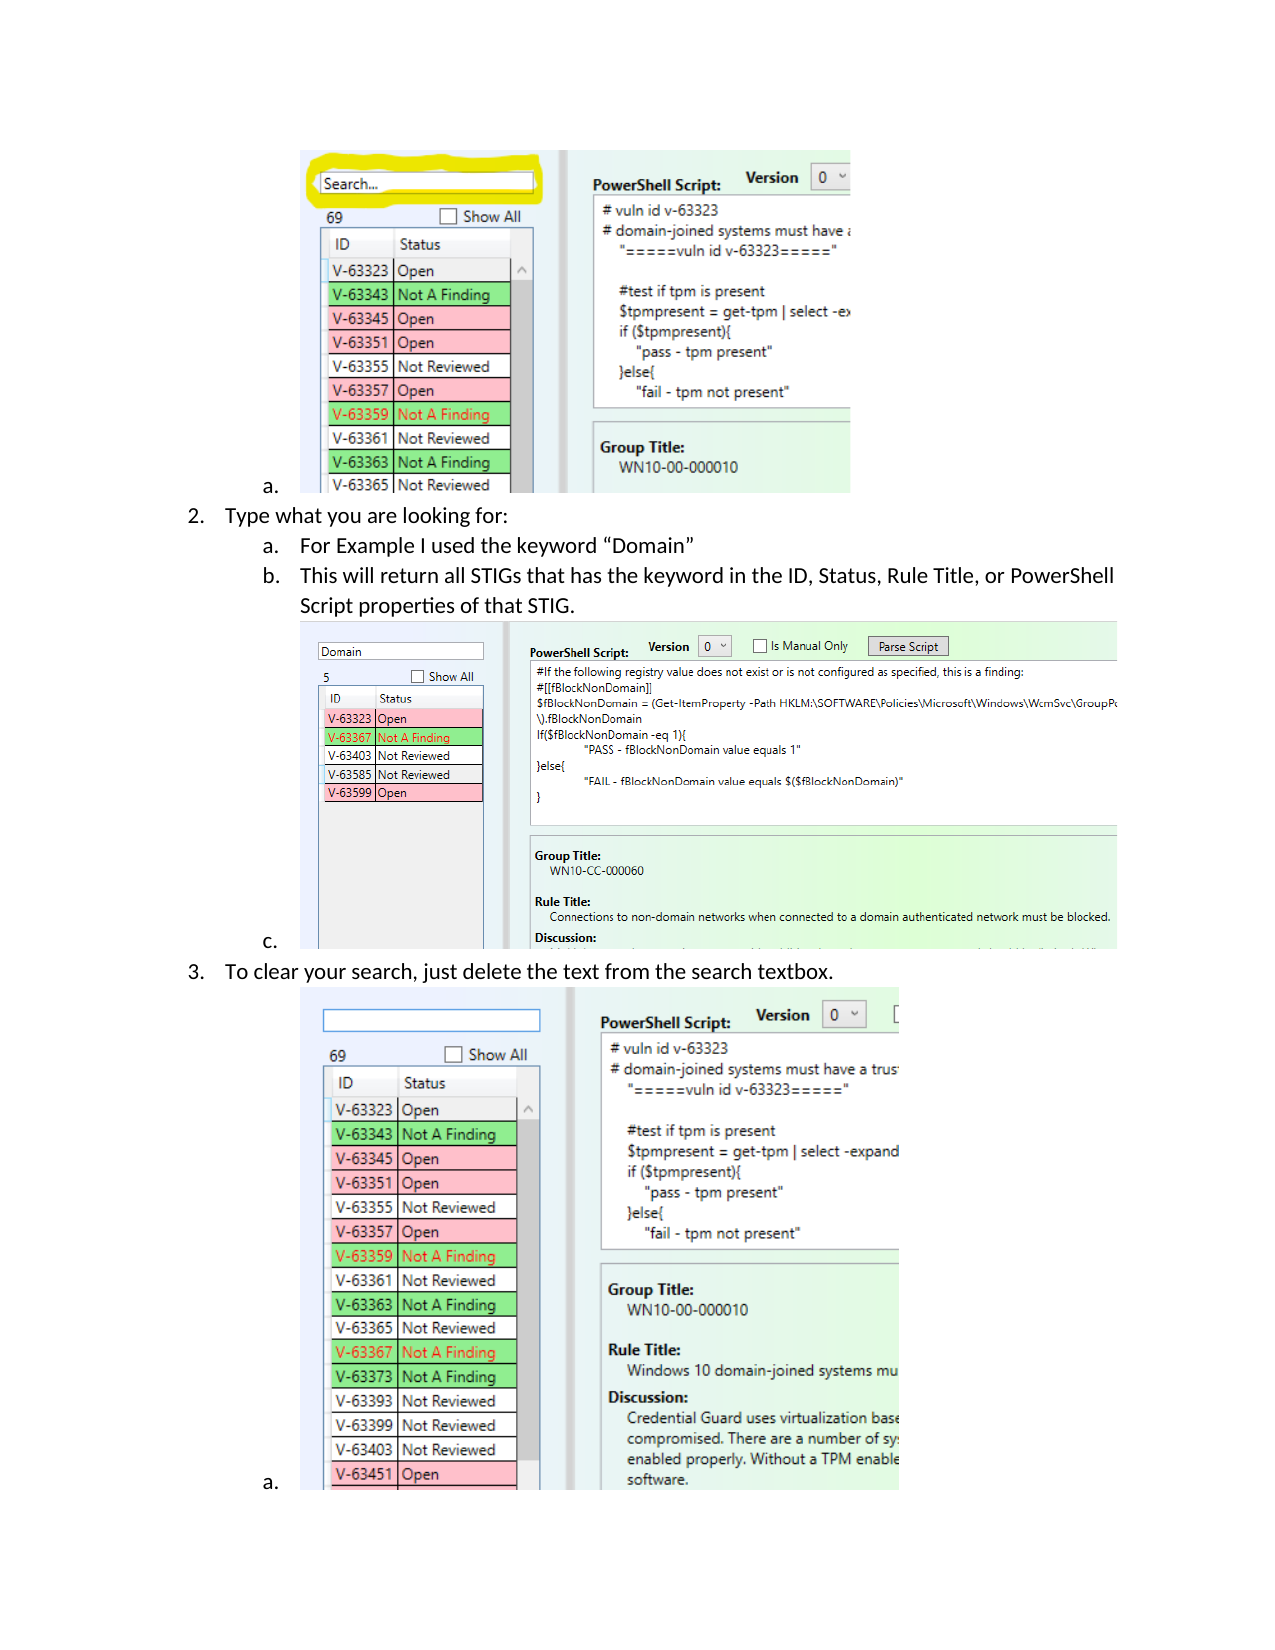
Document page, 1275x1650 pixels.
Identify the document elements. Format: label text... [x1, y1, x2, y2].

list Type what you are looking for: [187, 501, 1125, 529]
list For Example I used the keyword “Domain” [262, 531, 1125, 559]
picture [300, 150, 851, 493]
list To clear your search, just delete the text from the search textbox. [187, 957, 1125, 985]
list This will return all STIGs that has the keyword in the ID, Status, Rule Title, or PowerShell Script properties of that STIG. [262, 561, 1125, 619]
picture [300, 621, 1118, 949]
picture [300, 987, 899, 1490]
